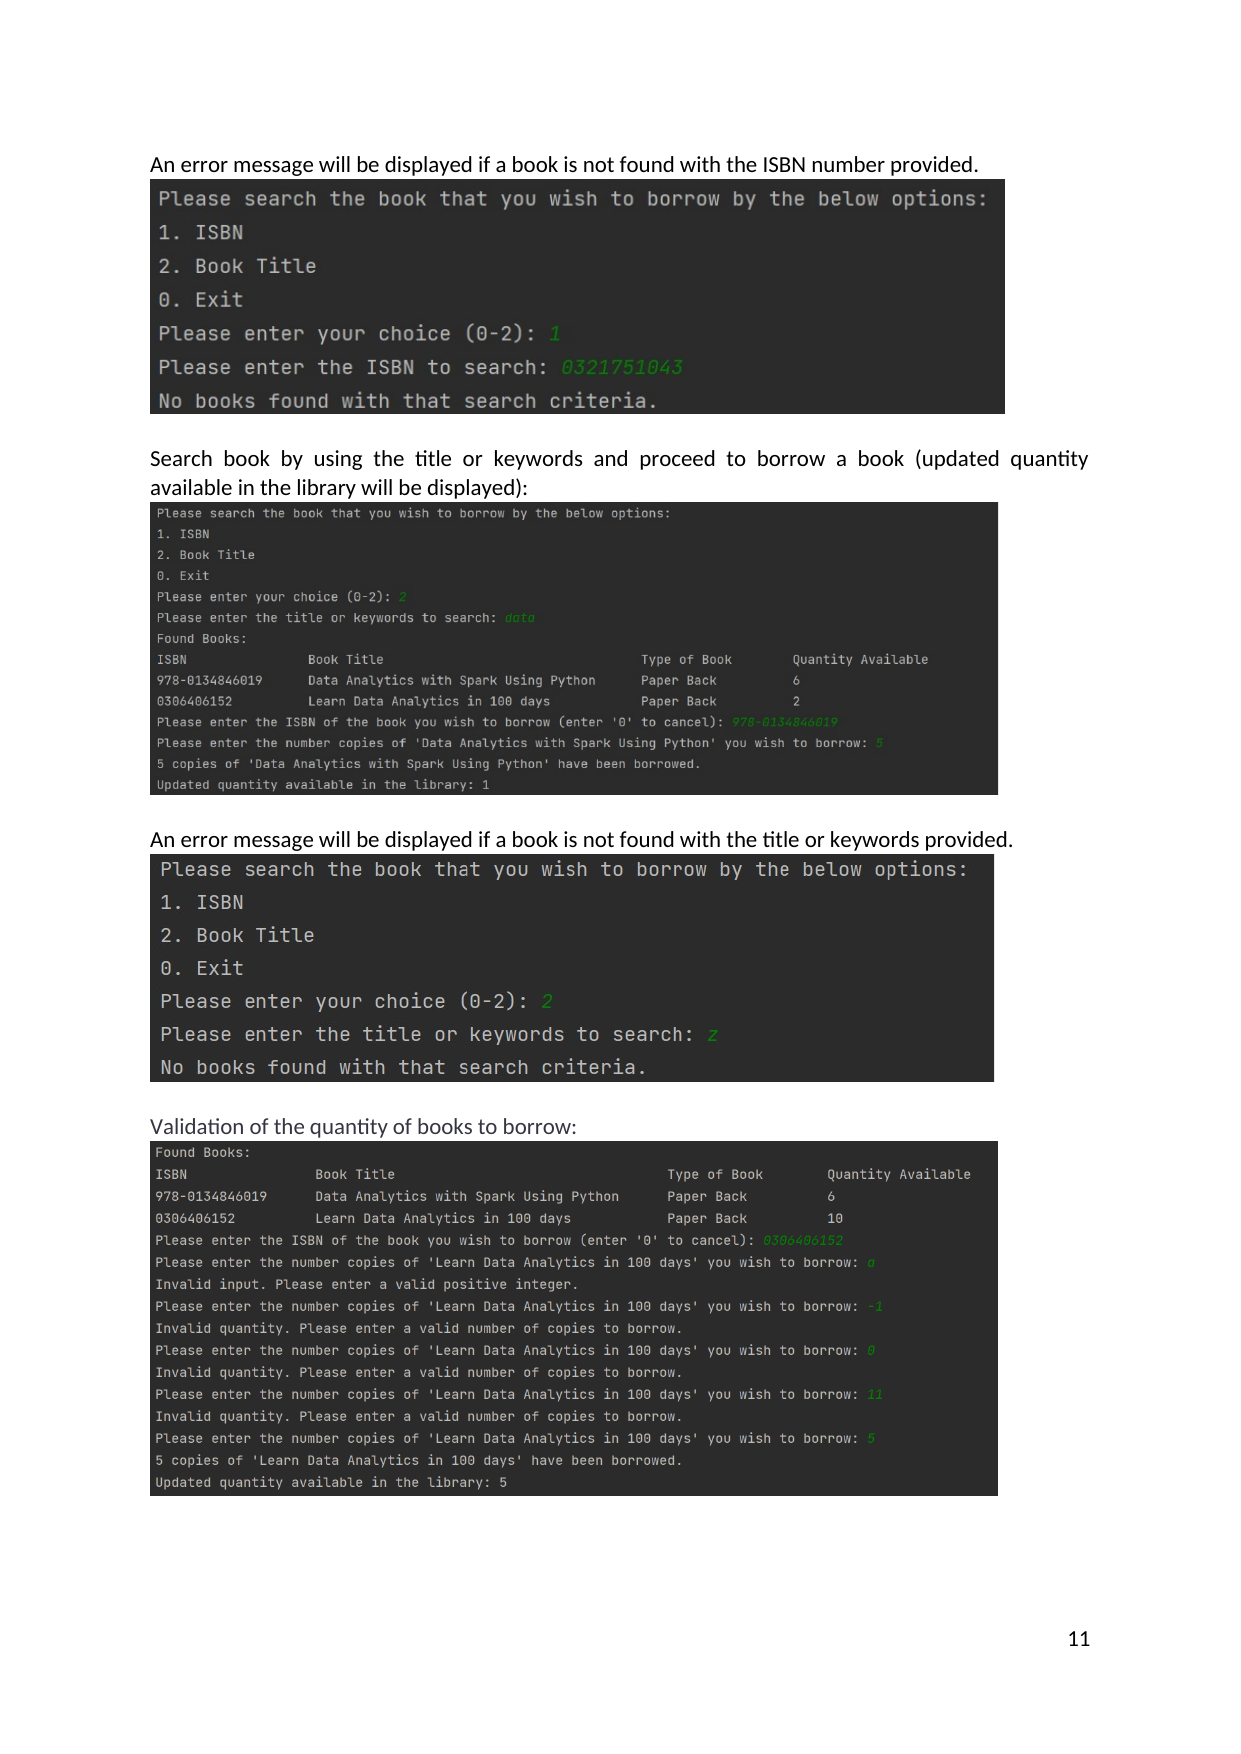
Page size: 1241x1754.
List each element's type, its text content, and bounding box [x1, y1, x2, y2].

text An error message will be displayed if a book is not found with the ISBN number provided. [150, 150, 1090, 178]
text Validation of the quantity of books to borrow: [150, 1112, 1090, 1140]
picture [150, 502, 999, 795]
picture [150, 1141, 998, 1496]
text An error message will be displayed if a book is not found with the title or keywords provided. [150, 825, 1090, 853]
picture [150, 854, 995, 1082]
picture [150, 179, 1005, 414]
text Search book by using the title or keywords and proceed to borrow a book (updated quantity available in the library will be displayed): [150, 444, 1090, 502]
